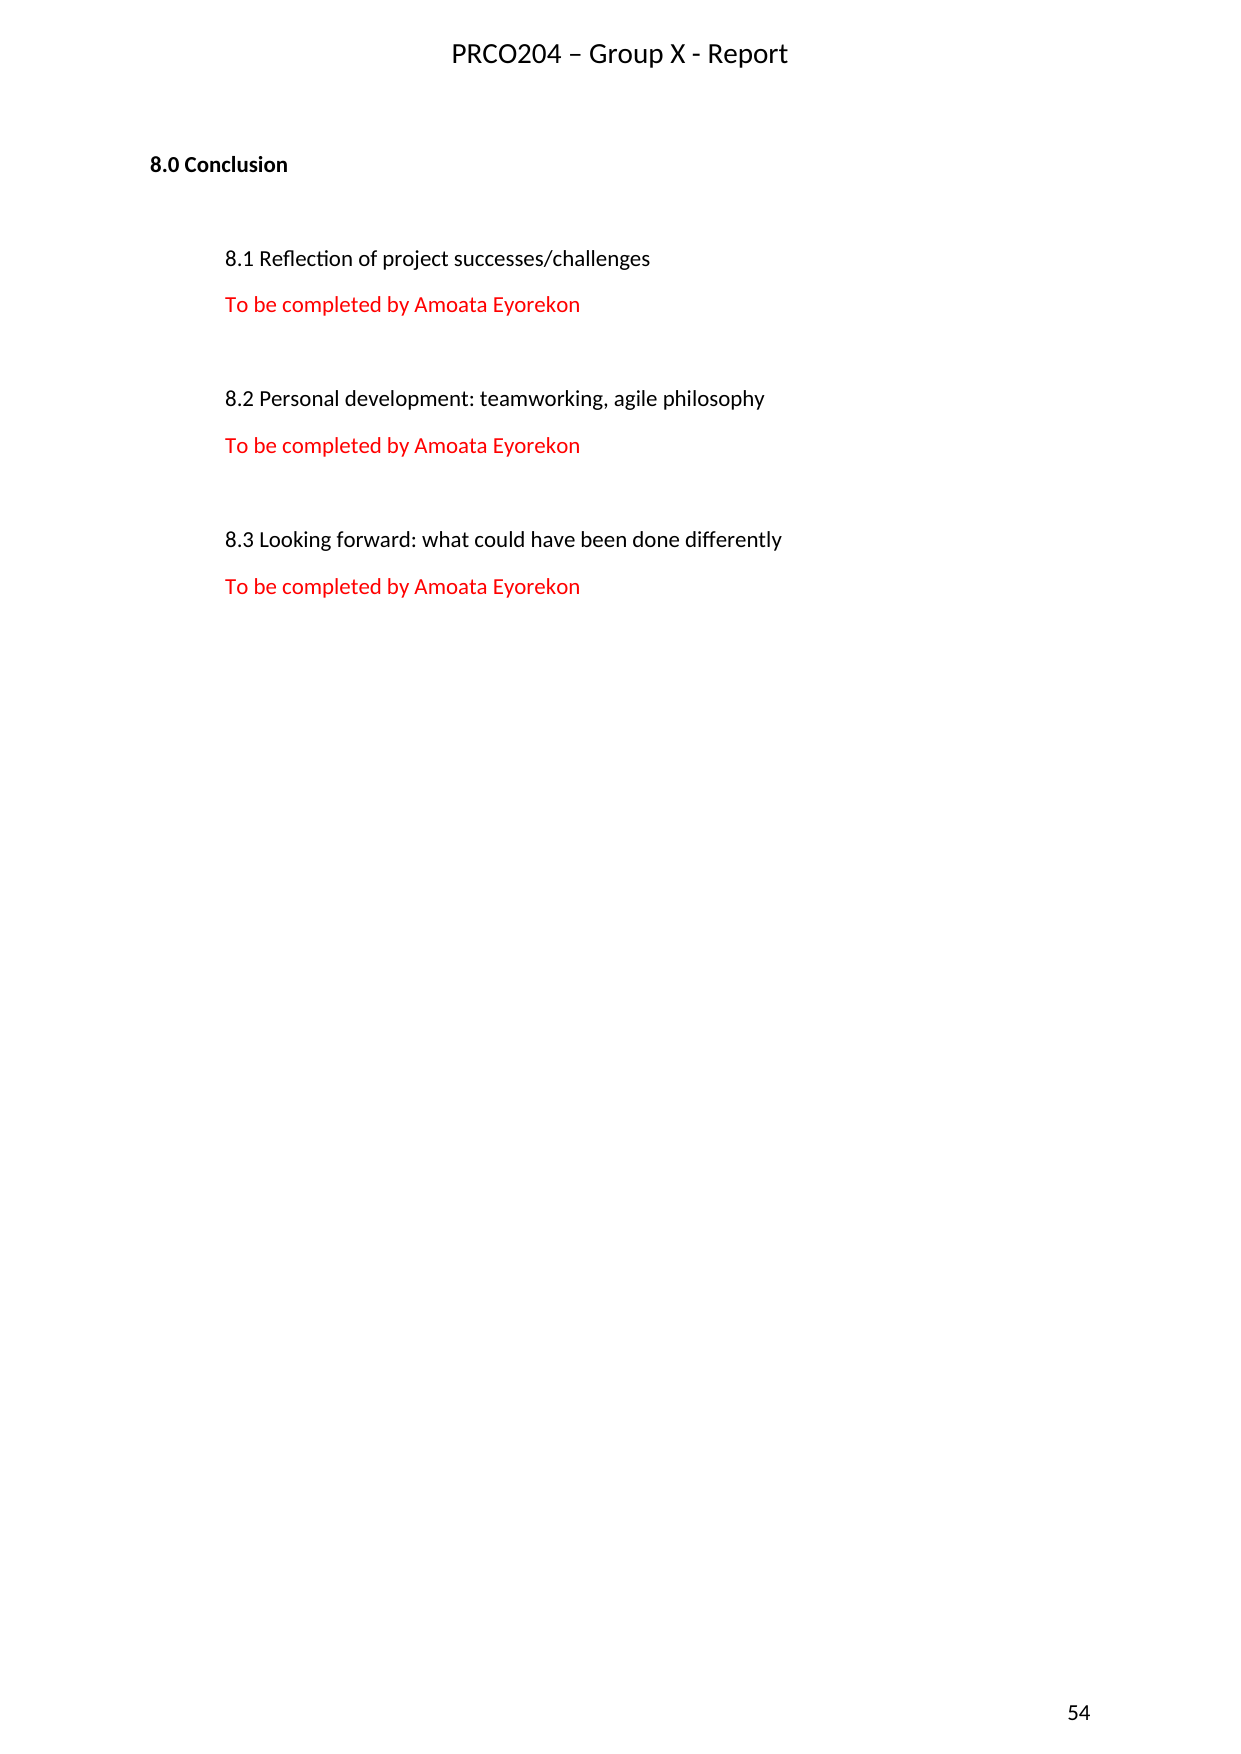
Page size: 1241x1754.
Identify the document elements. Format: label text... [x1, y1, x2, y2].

text To be completed by Amoata Eyorekon [150, 572, 1090, 600]
text To be completed by Amoata Eyorekon [150, 431, 1090, 459]
text 8.0 Conclusion [150, 150, 1090, 178]
text 8.3 Looking forward: what could have been done differently [150, 525, 1090, 553]
text 8.1 Reflection of project successes/challenges [150, 244, 1090, 272]
text To be completed by Amoata Eyorekon [150, 291, 1090, 319]
text 8.2 Personal development: teamworking, agile philosophy [150, 384, 1090, 412]
